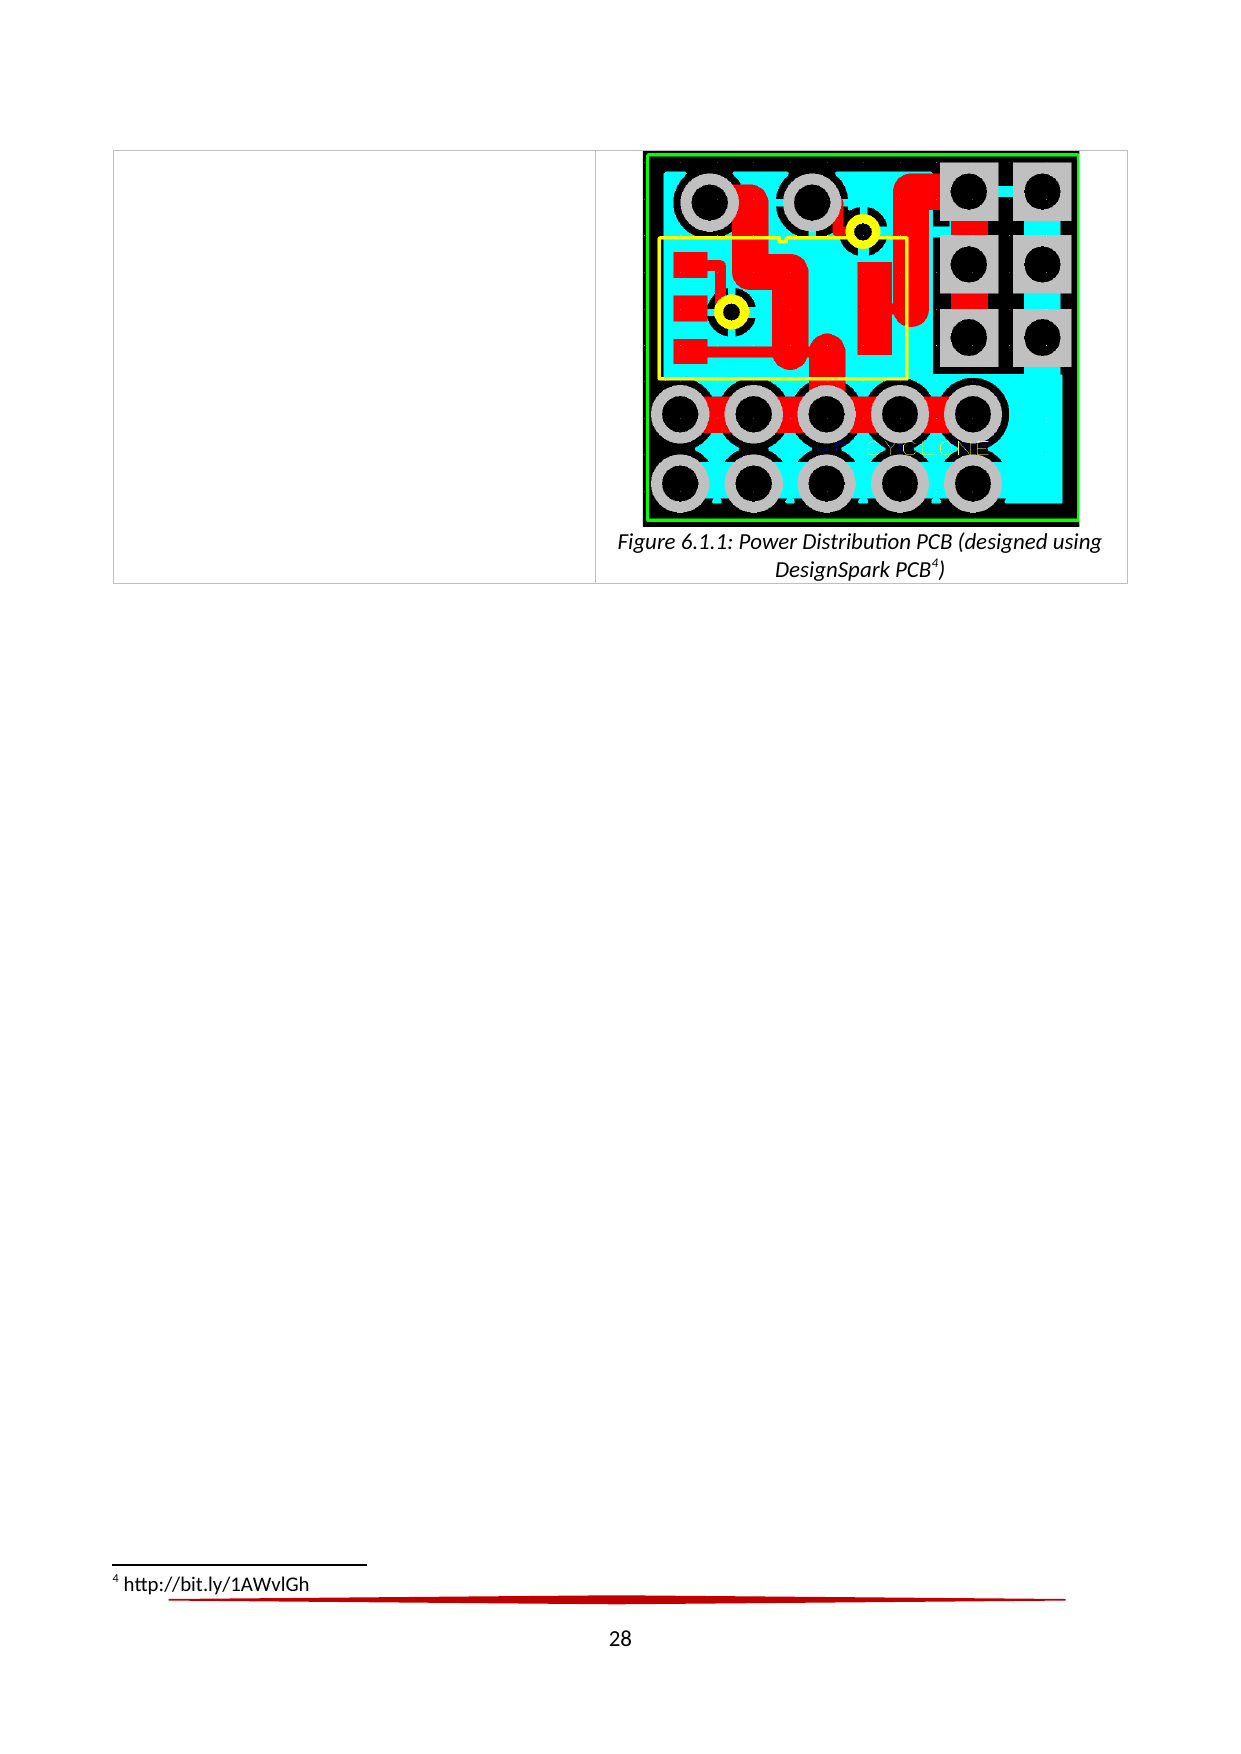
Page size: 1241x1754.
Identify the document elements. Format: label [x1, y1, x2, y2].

picture [642, 151, 1080, 527]
table_header [596, 151, 1127, 583]
table_header [114, 151, 595, 583]
